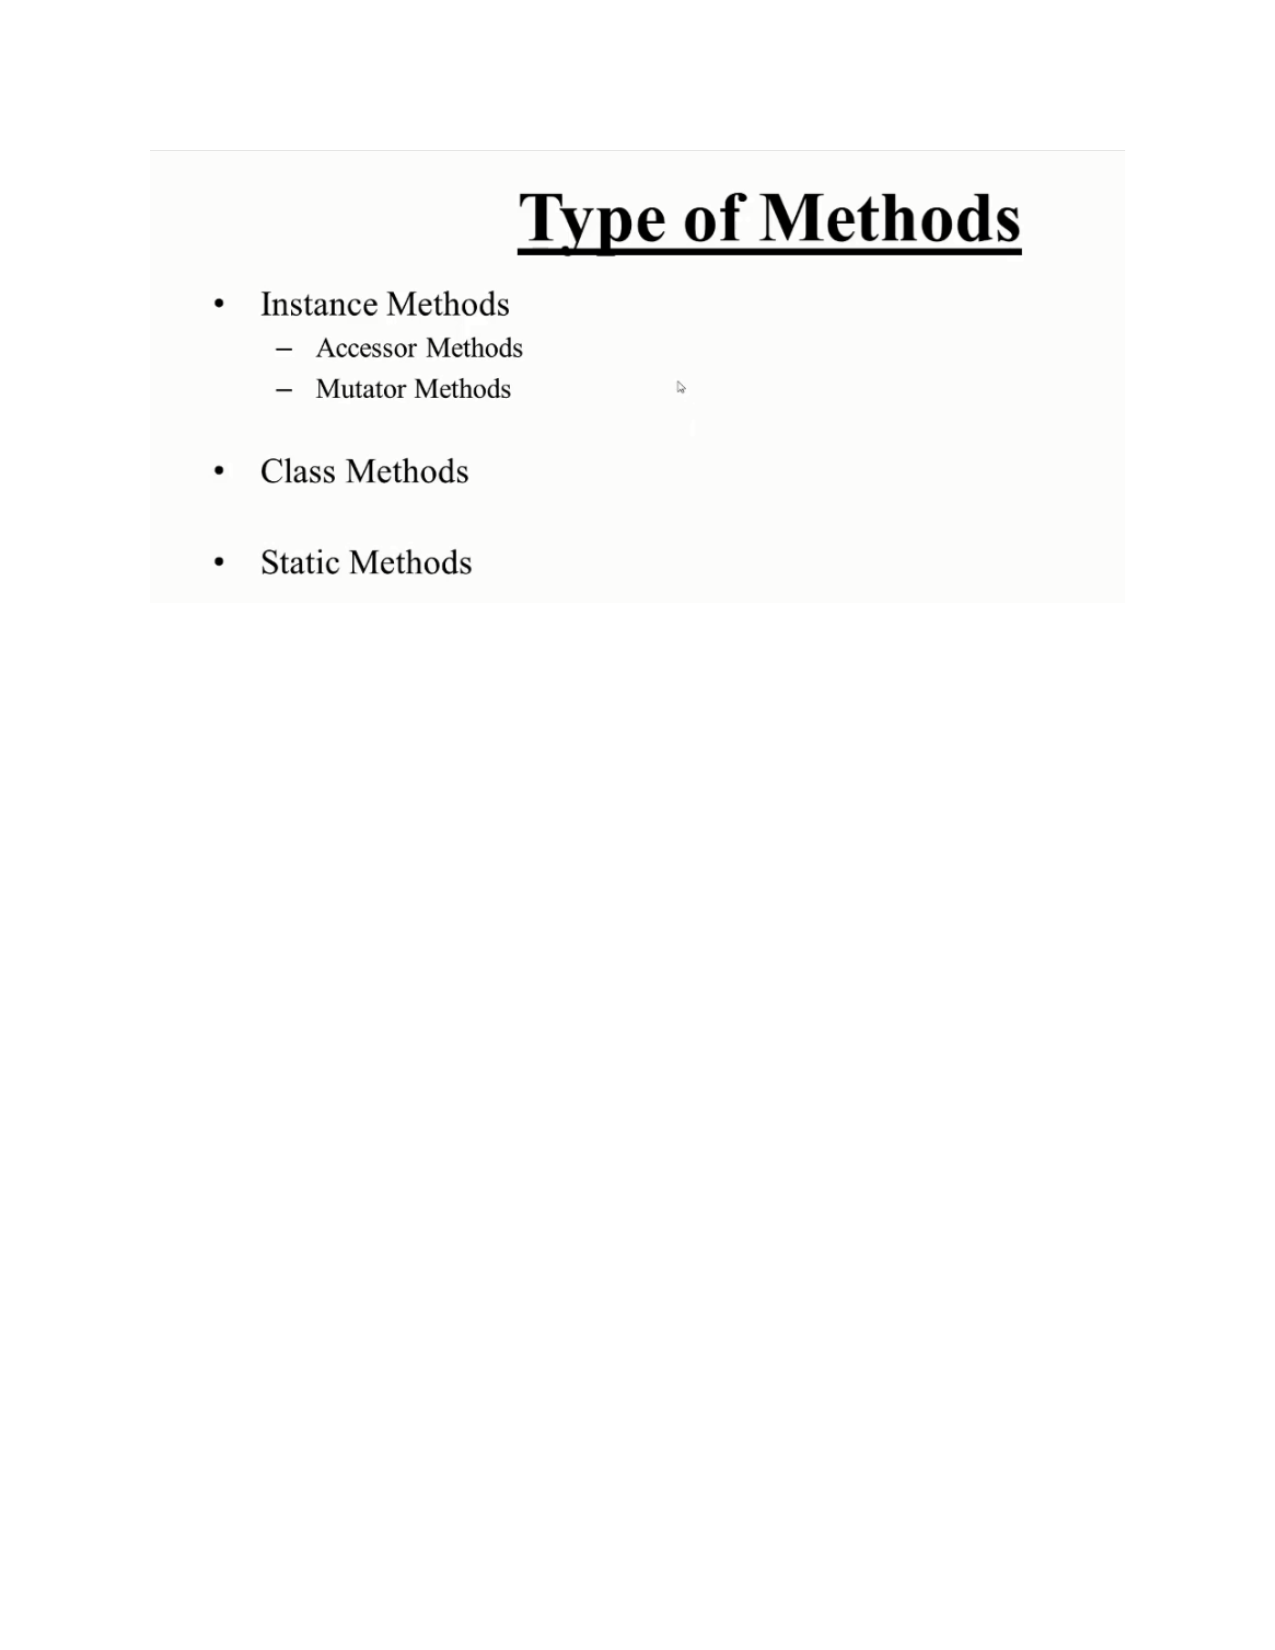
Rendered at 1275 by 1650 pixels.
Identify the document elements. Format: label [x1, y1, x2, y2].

picture [150, 150, 1125, 603]
